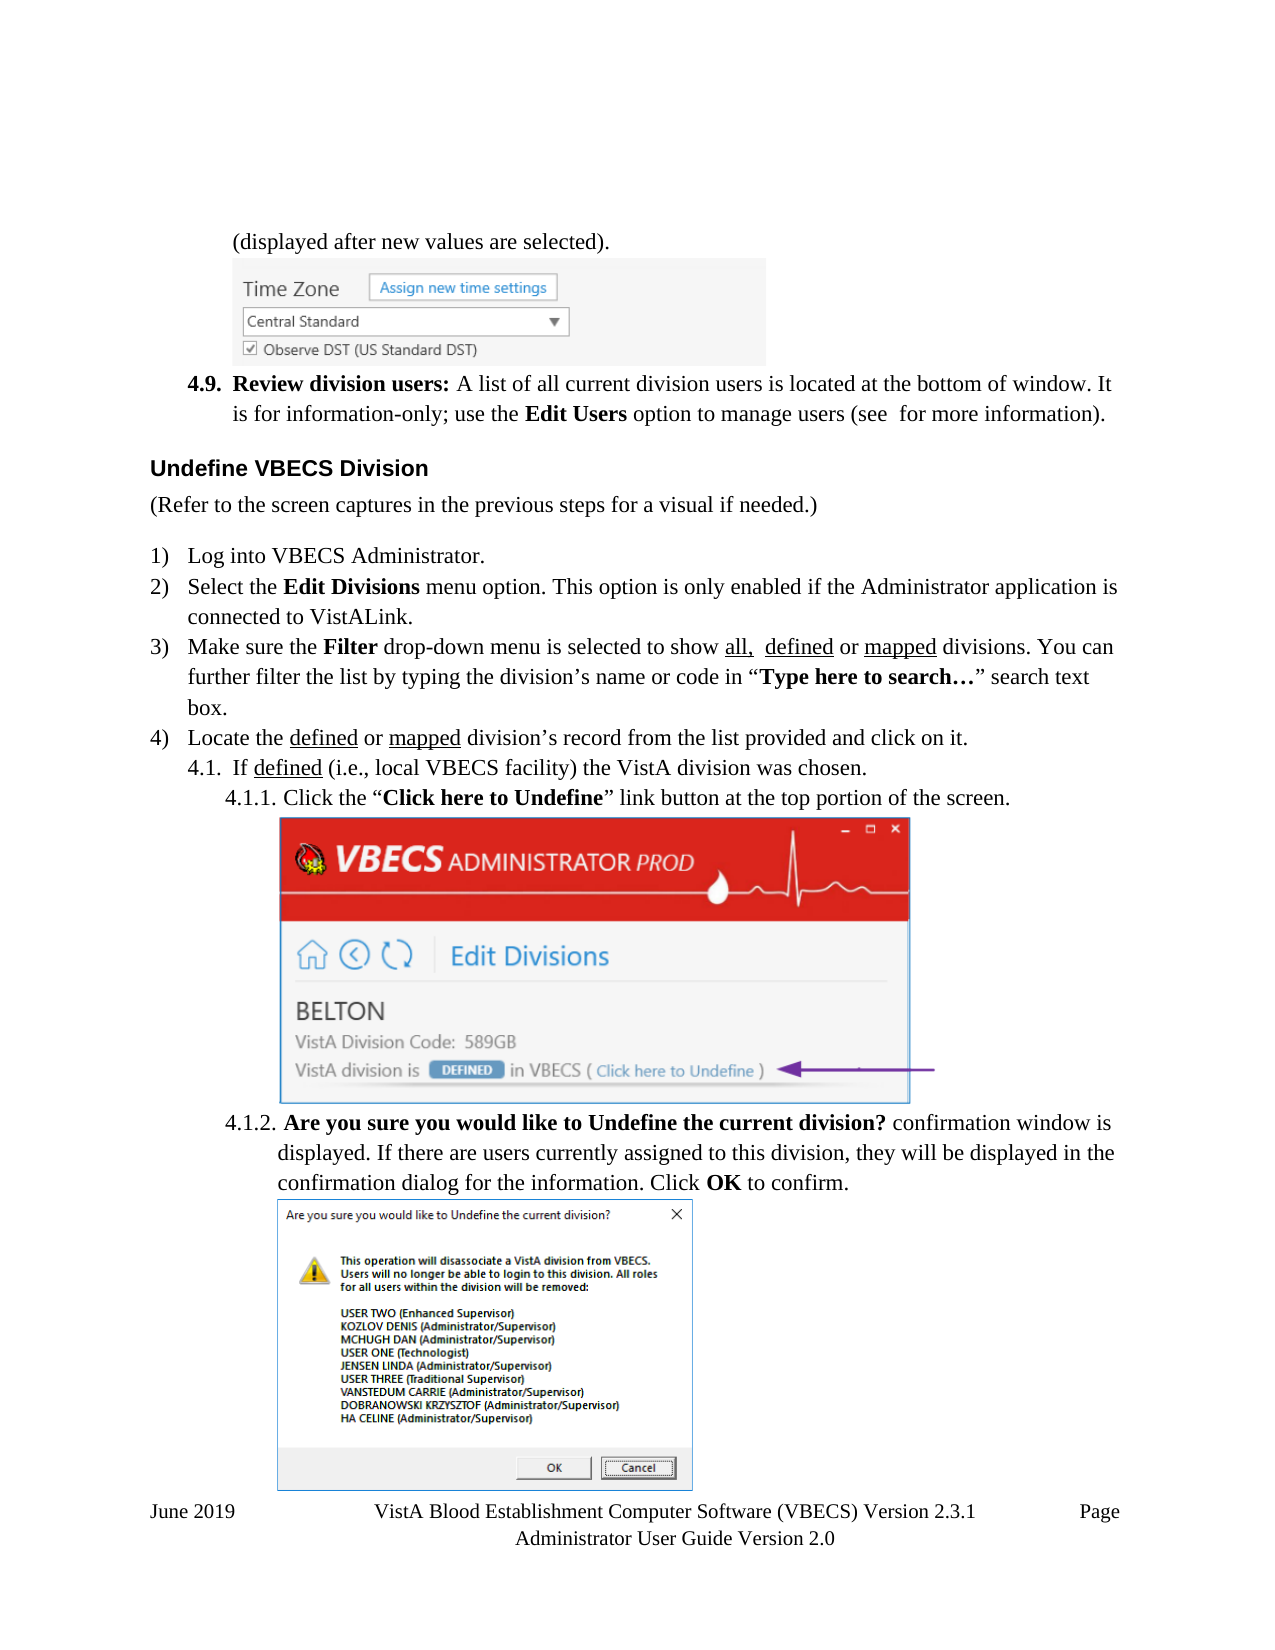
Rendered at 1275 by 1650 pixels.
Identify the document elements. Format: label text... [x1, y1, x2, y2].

picture [277, 1199, 693, 1491]
list Log into VBECS Administrator. [150, 543, 1125, 569]
list Locate the defined or mapped division’s record from the list provided and click on it. [150, 724, 1125, 750]
list Select the Edit Divisions menu option. This option is only enabled if the Administrator application is connected to VistALink. [150, 573, 1125, 629]
list Make sure the Filter drop-down menu is selected to show all, defined or mapped divisions. You can further filter the list by typing the division’s name or code in “Type here to search…” search text box. [150, 633, 1125, 720]
list If defined (i.e., local VBECS facility) the VistA division was chosen. [187, 754, 1125, 780]
text (Refer to the screen captures in the previous steps for a visual if needed.) [150, 492, 1125, 518]
list Click the “Click here to Undefine” link button at the top portion of the screen. [225, 784, 1125, 811]
list Are you sure you would like to Undefine the current division? confirmation window is displayed. If there are users currently assigned to this division, they will be displayed in the confirmation dialog for the information. Click OK to confirm. [225, 1109, 1125, 1196]
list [187, 228, 1125, 254]
list Review division users: A list of all current division users is located at the bottom of window. It is for information-only; use the Edit Users option to manage users (see Edit Users for more information). [187, 370, 1125, 426]
subtitle Undefine VBECS Division [150, 455, 1125, 481]
picture [232, 258, 767, 366]
